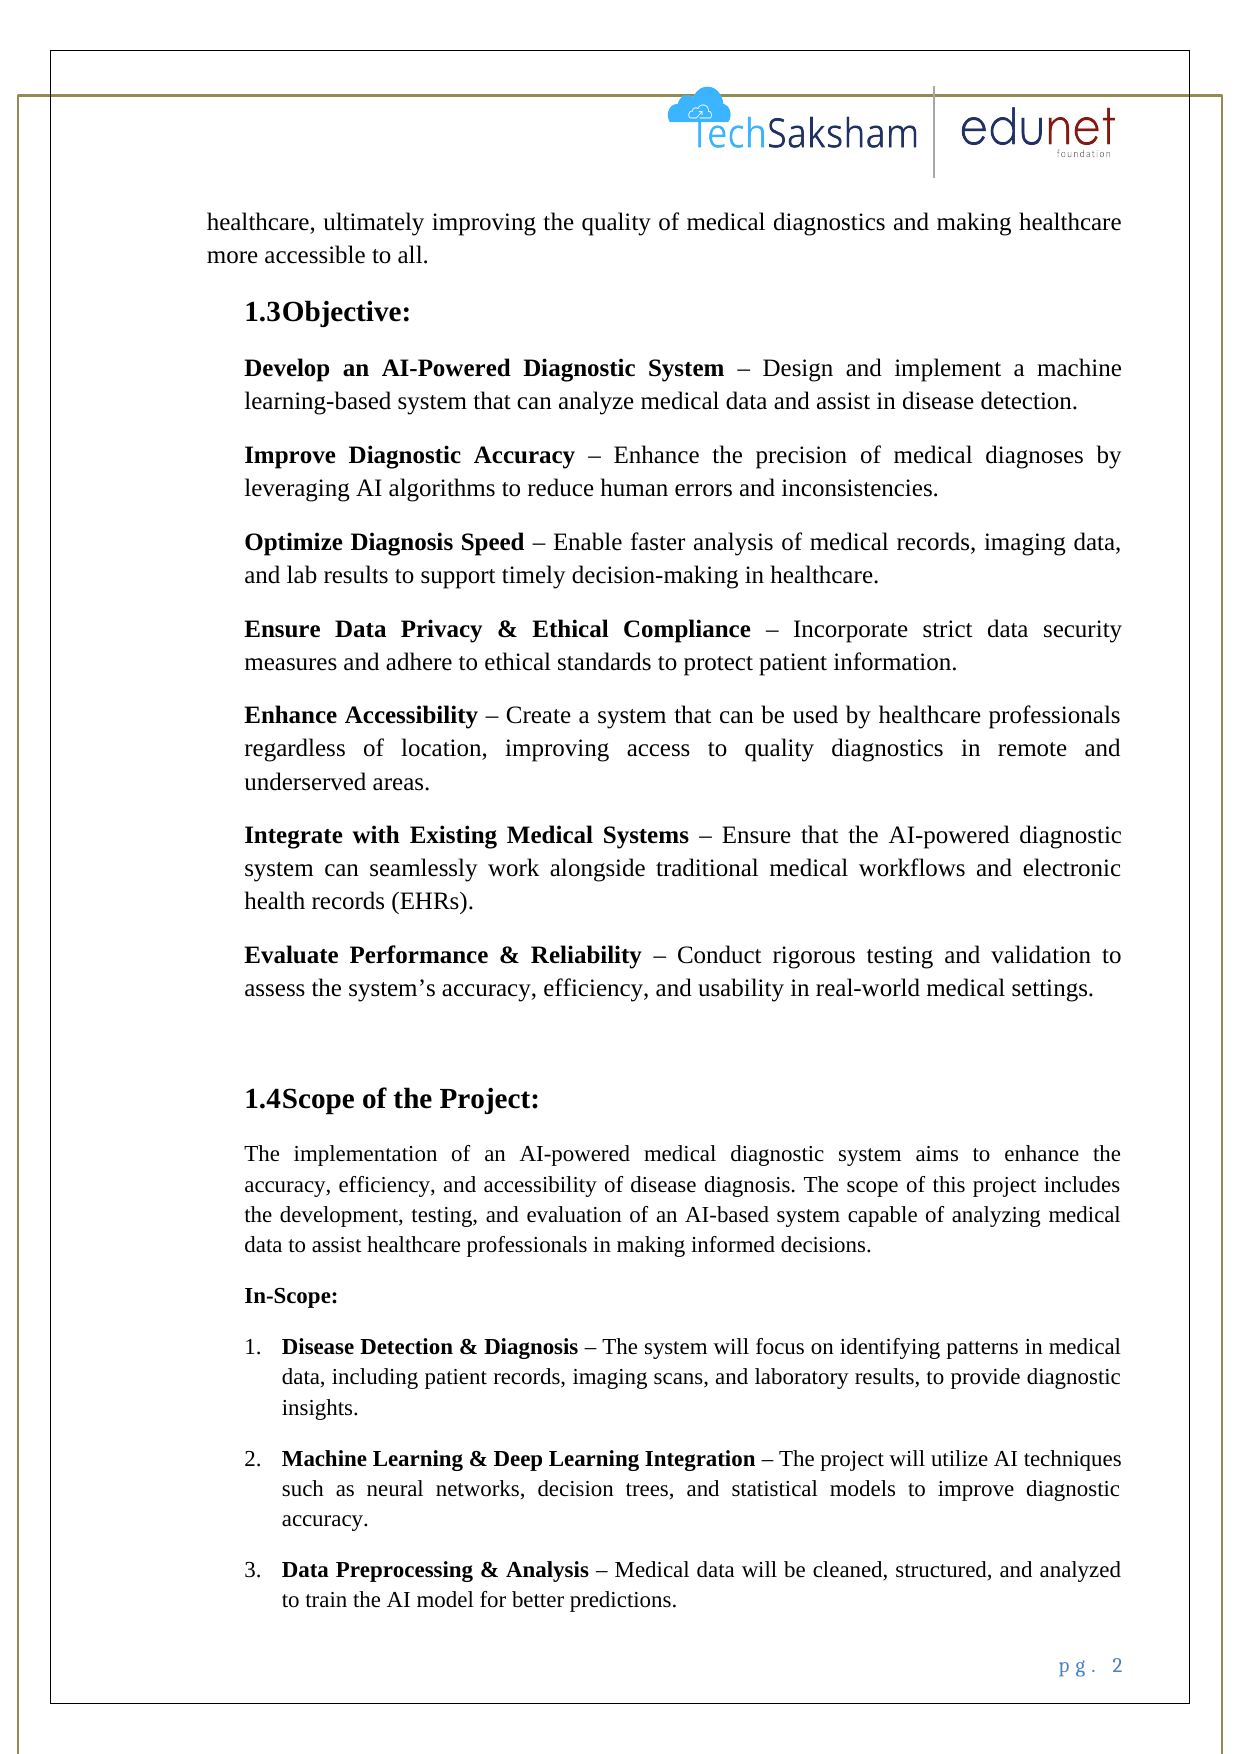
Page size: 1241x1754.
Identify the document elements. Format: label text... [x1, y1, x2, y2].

picture [662, 79, 923, 154]
list Objective: [244, 294, 1122, 327]
text In-Scope: [244, 1282, 1122, 1308]
text Enhance Accessibility – Create a system that can be used by healthcare professionals regardless of location, improving access to quality diagnostics in remote and underserved areas. [244, 701, 1122, 795]
text The implementation of an AI-powered medical diagnostic system aims to enhance the accuracy, efficiency, and accessibility of disease diagnosis. The scope of this project includes the development, testing, and evaluation of an AI-based system capable of analyzing medical data to assist healthcare professionals in making informed decisions. [244, 1140, 1122, 1257]
text Develop an AI-Powered Diagnostic System – Design and implement a machine learning-based system that can analyze medical data and assist in disease detection. [244, 353, 1122, 415]
text Improve Diagnostic Accuracy – Enhance the precision of medical diagnoses by leveraging AI algorithms to reduce human errors and inconsistencies. [244, 440, 1122, 502]
list Machine Learning & Deep Learning Integration – The project will utilize AI techniques such as neural networks, decision trees, and statistical models to improve diagnostic accuracy. [244, 1444, 1122, 1531]
text Evaluate Performance & Reliability – Conduct rigorous testing and validation to assess the system’s accuracy, efficiency, and usability in real-world medical settings. [244, 940, 1122, 1002]
list Disease Detection & Diagnosis – The system will focus on identifying patterns in medical data, including patient records, imaging scans, and laboratory results, to provide diagnostic insights. [244, 1333, 1122, 1420]
list Scope of the Project: [244, 1081, 1122, 1114]
text Ensure Data Privacy & Ethical Compliance – Incorporate strict data security measures and adhere to ethical standards to protect patient information. [244, 614, 1122, 675]
list Data Preprocessing & Analysis – Medical data will be cleaned, structured, and analyzed to train the AI model for better predictions. [244, 1556, 1122, 1613]
text Integrate with Existing Medical Systems – Ensure that the AI-powered diagnostic system can seamlessly work alongside traditional medical workflows and electronic health records (EHRs). [244, 820, 1122, 915]
text Optimize Diagnosis Speed – Enable faster analysis of medical records, imaging data, and lab results to support timely decision-making in healthcare. [244, 527, 1122, 588]
picture [955, 100, 1122, 164]
